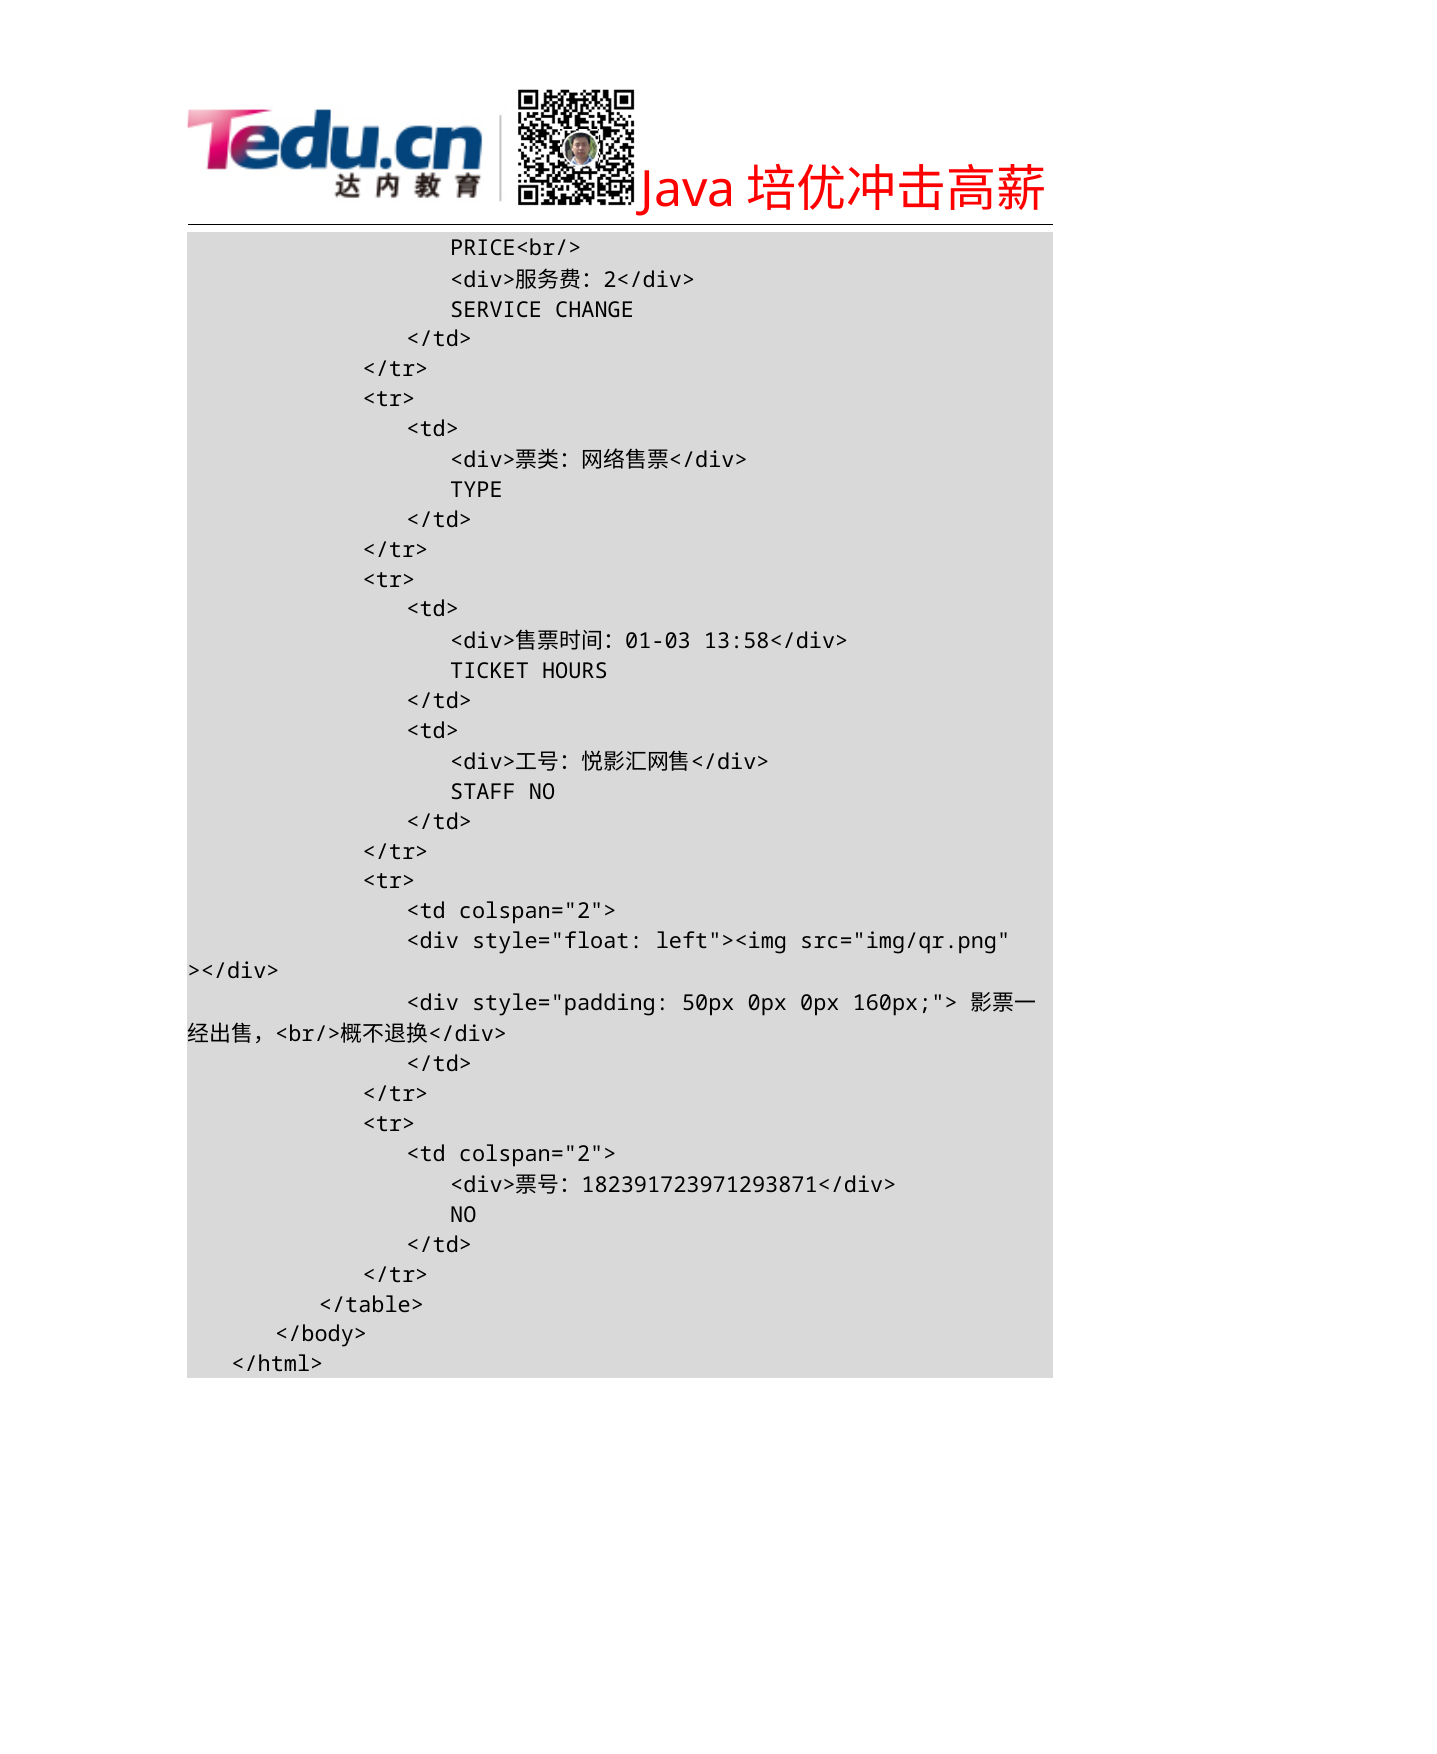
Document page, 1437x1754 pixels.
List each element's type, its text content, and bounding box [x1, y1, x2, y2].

text <div>票类：网络售票</div> [187, 442, 1053, 474]
text <td colspan="2"> [187, 895, 1053, 925]
text </tr> [187, 836, 1053, 866]
text </td> [187, 1229, 1053, 1259]
text <td colspan="2"> [187, 1138, 1053, 1167]
text SERVICE CHANGE [187, 293, 1053, 323]
text </html> [187, 1348, 1053, 1378]
text <td> [187, 593, 1053, 623]
text TYPE [187, 474, 1053, 504]
text </tr> [187, 1259, 1053, 1288]
text <tr> [187, 1108, 1053, 1138]
text <div style="float: left"><img src="img/qr.png" ></div> [187, 925, 1053, 985]
text </td> [187, 685, 1053, 714]
text NO [187, 1199, 1053, 1229]
text </td> [187, 806, 1053, 836]
text <div>售票时间：01-03 13:58</div> [187, 623, 1053, 655]
picture [516, 88, 636, 207]
text <div>票号：182391723971293871</div> [187, 1167, 1053, 1199]
text </tr> [187, 534, 1053, 564]
text </td> [187, 1048, 1053, 1078]
text </tr> [187, 353, 1053, 383]
text </tr> [187, 1078, 1053, 1108]
text </body> [187, 1318, 1053, 1348]
text </td> [187, 323, 1053, 353]
text </table> [187, 1288, 1053, 1318]
text </td> [187, 504, 1053, 534]
picture [187, 103, 507, 207]
text <div>服务费：2</div> [187, 262, 1053, 293]
text <td> [187, 413, 1053, 442]
text PRICE<br/> [187, 232, 1053, 262]
text <div style="padding: 50px 0px 0px 160px;"> 影票一经出售，<br/>概不退换</div> [187, 985, 1053, 1048]
text <tr> [187, 866, 1053, 895]
text STAFF NO [187, 776, 1053, 806]
text <div>工号：悦影汇网售</div> [187, 744, 1053, 776]
text TICKET HOURS [187, 655, 1053, 685]
text <tr> [187, 564, 1053, 593]
text <td> [187, 714, 1053, 744]
text <tr> [187, 383, 1053, 413]
